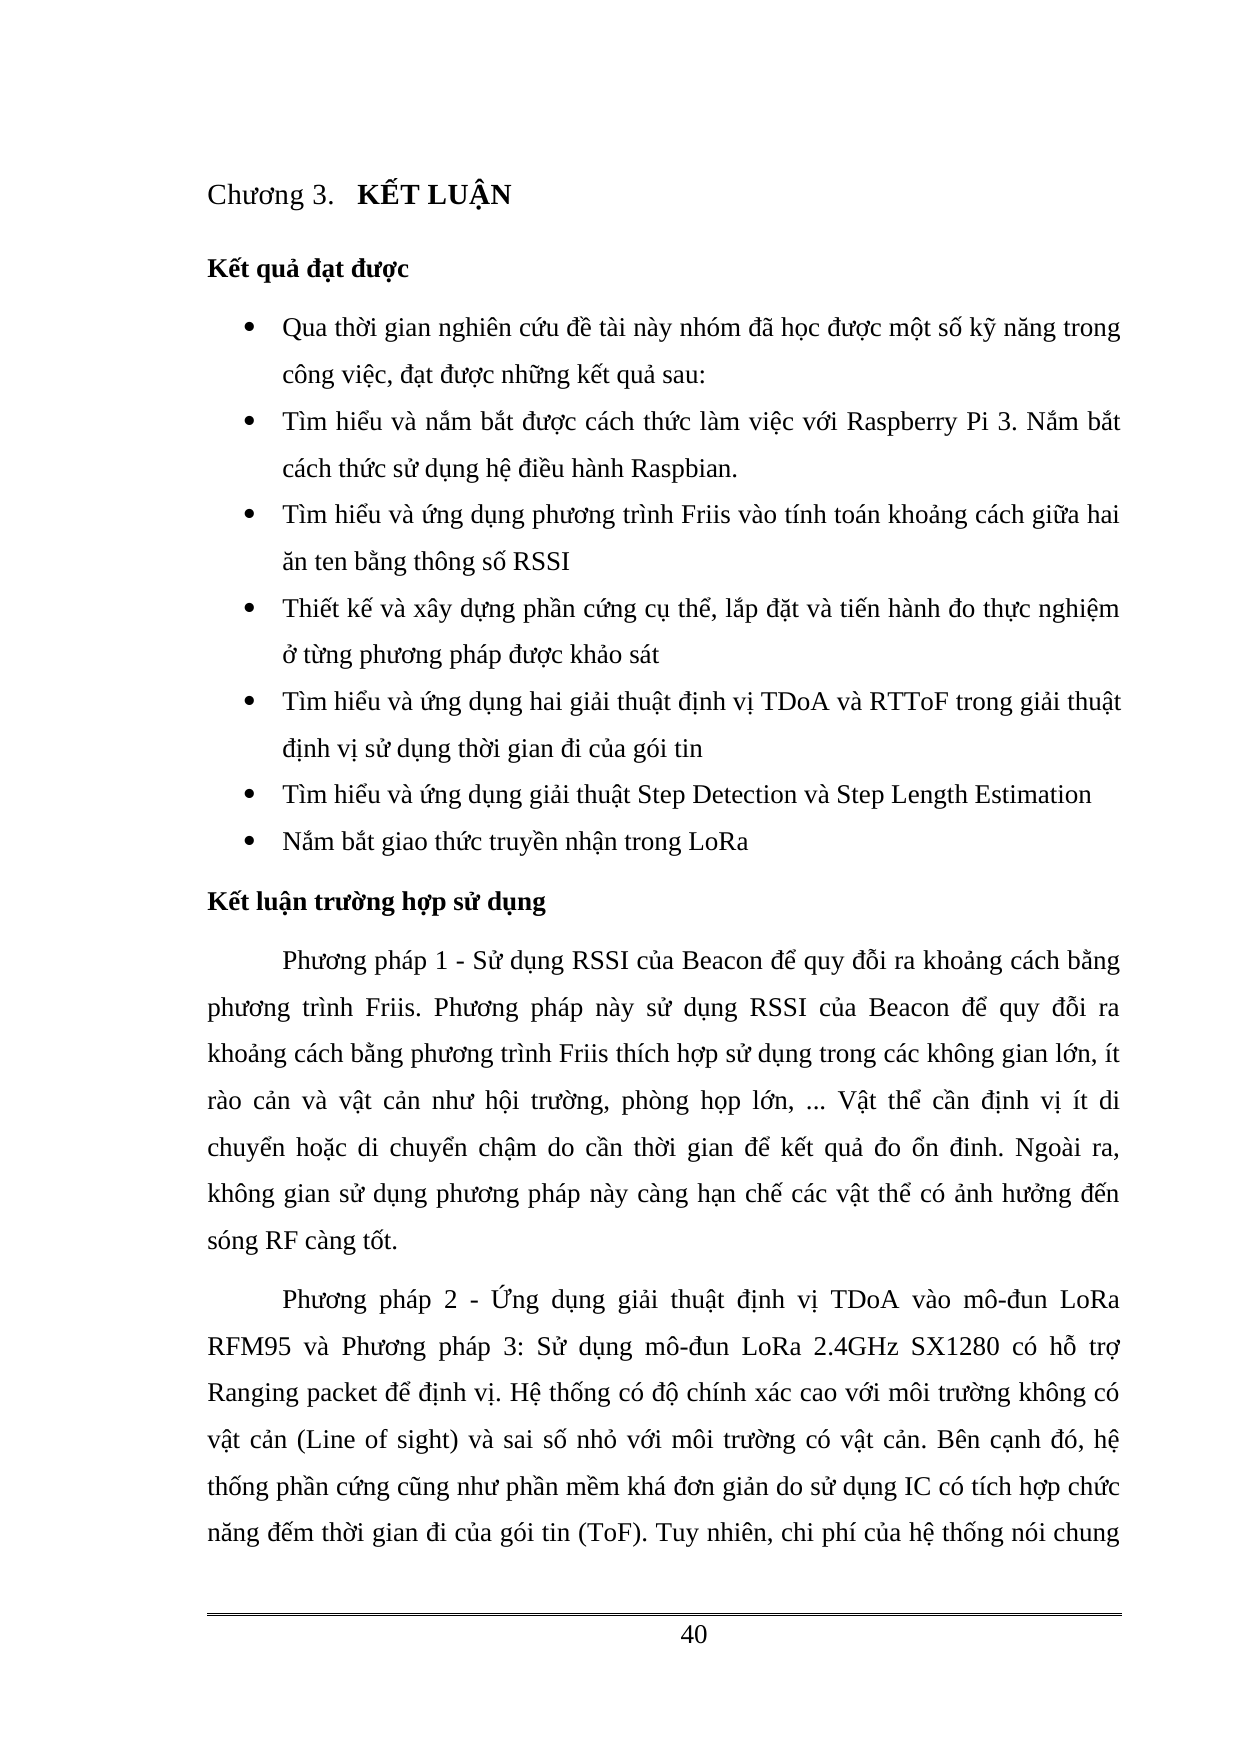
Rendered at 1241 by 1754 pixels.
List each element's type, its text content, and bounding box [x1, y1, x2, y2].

list Qua thời gian nghiên cứu đề tài này nhóm đã học được một số kỹ năng trong công việc, đạt được những kết quả sau: [244, 311, 1122, 389]
list Tìm hiểu và ứng dụng phương trình Friis vào tính toán khoảng cách giữa hai ăn ten bằng thông số RSSI [244, 498, 1122, 576]
text Kết luận trường hợp sử dụng [207, 885, 1122, 916]
list Tìm hiểu và ứng dụng giải thuật Step Detection và Step Length Estimation [244, 779, 1122, 810]
list Tìm hiểu và ứng dụng hai giải thuật định vị TDoA và RTToF trong giải thuật định vị sử dụng thời gian đi của gói tin [244, 685, 1122, 763]
title Chương 3. KẾT LUẬN [207, 177, 1122, 211]
text Kết quả đạt được [207, 252, 1122, 283]
text Phương pháp 1 - Sử dụng RSSI của Beacon để quy đỗi ra khoảng cách bằng phương trình Friis. Phương pháp này sử dụng RSSI của Beacon để quy đỗi ra khoảng cách bằng phương trình Friis thích hợp sử dụng trong các không gian lớn, ít rào cản và vật cản như hội trường, phòng họp lớn, ... Vật thể cần định vị ít di chuyển hoặc di chuyển chậm do cần thời gian để kết quả đo ổn đinh. Ngoài ra, không gian sử dụng phương pháp này càng hạn chế các vật thể có ảnh hưởng đến sóng RF càng tốt. [207, 944, 1122, 1255]
list Nắm bắt giao thức truyền nhận trong LoRa [244, 826, 1122, 857]
list Thiết kế và xây dựng phần cứng cụ thể, lắp đặt và tiến hành đo thực nghiệm ở từng phương pháp được khảo sát [244, 592, 1122, 670]
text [207, 1283, 1122, 1548]
list Tìm hiểu và nắm bắt được cách thức làm việc với Raspberry Pi 3. Nắm bắt cách thức sử dụng hệ điều hành Raspbian. [244, 405, 1122, 483]
